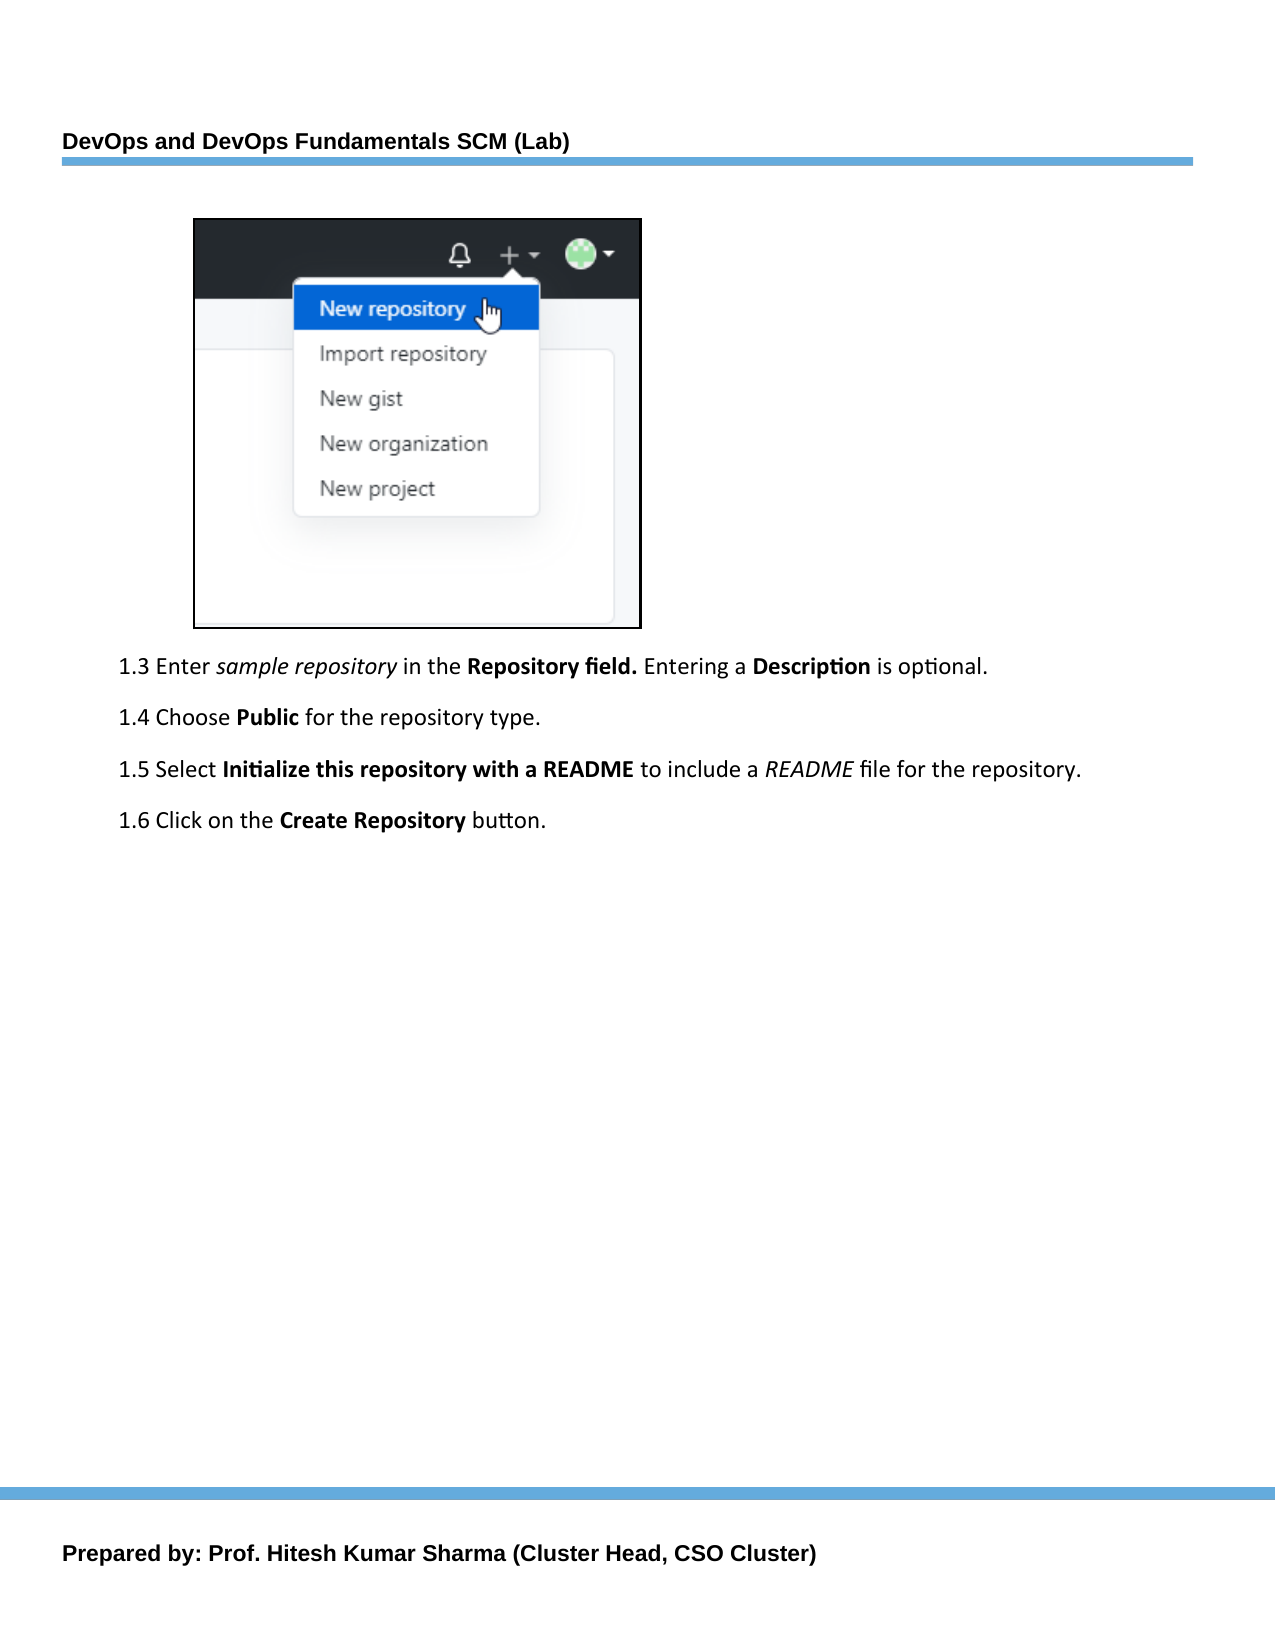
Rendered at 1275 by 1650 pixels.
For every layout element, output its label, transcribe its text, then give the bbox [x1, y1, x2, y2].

text 1.5 Select Initialize this repository with a README to include a README file for the repository. [118, 753, 1125, 783]
text 1.6 Click on the Create Repository button. [118, 804, 1125, 835]
picture [61, 157, 1194, 166]
picture [195, 220, 639, 627]
text 1.4 Choose Public for the repository type. [118, 701, 1125, 732]
picture [0, 1487, 1275, 1501]
text 1.3 Enter sample repository in the Repository field. Entering a Description is optional. [118, 650, 1125, 681]
